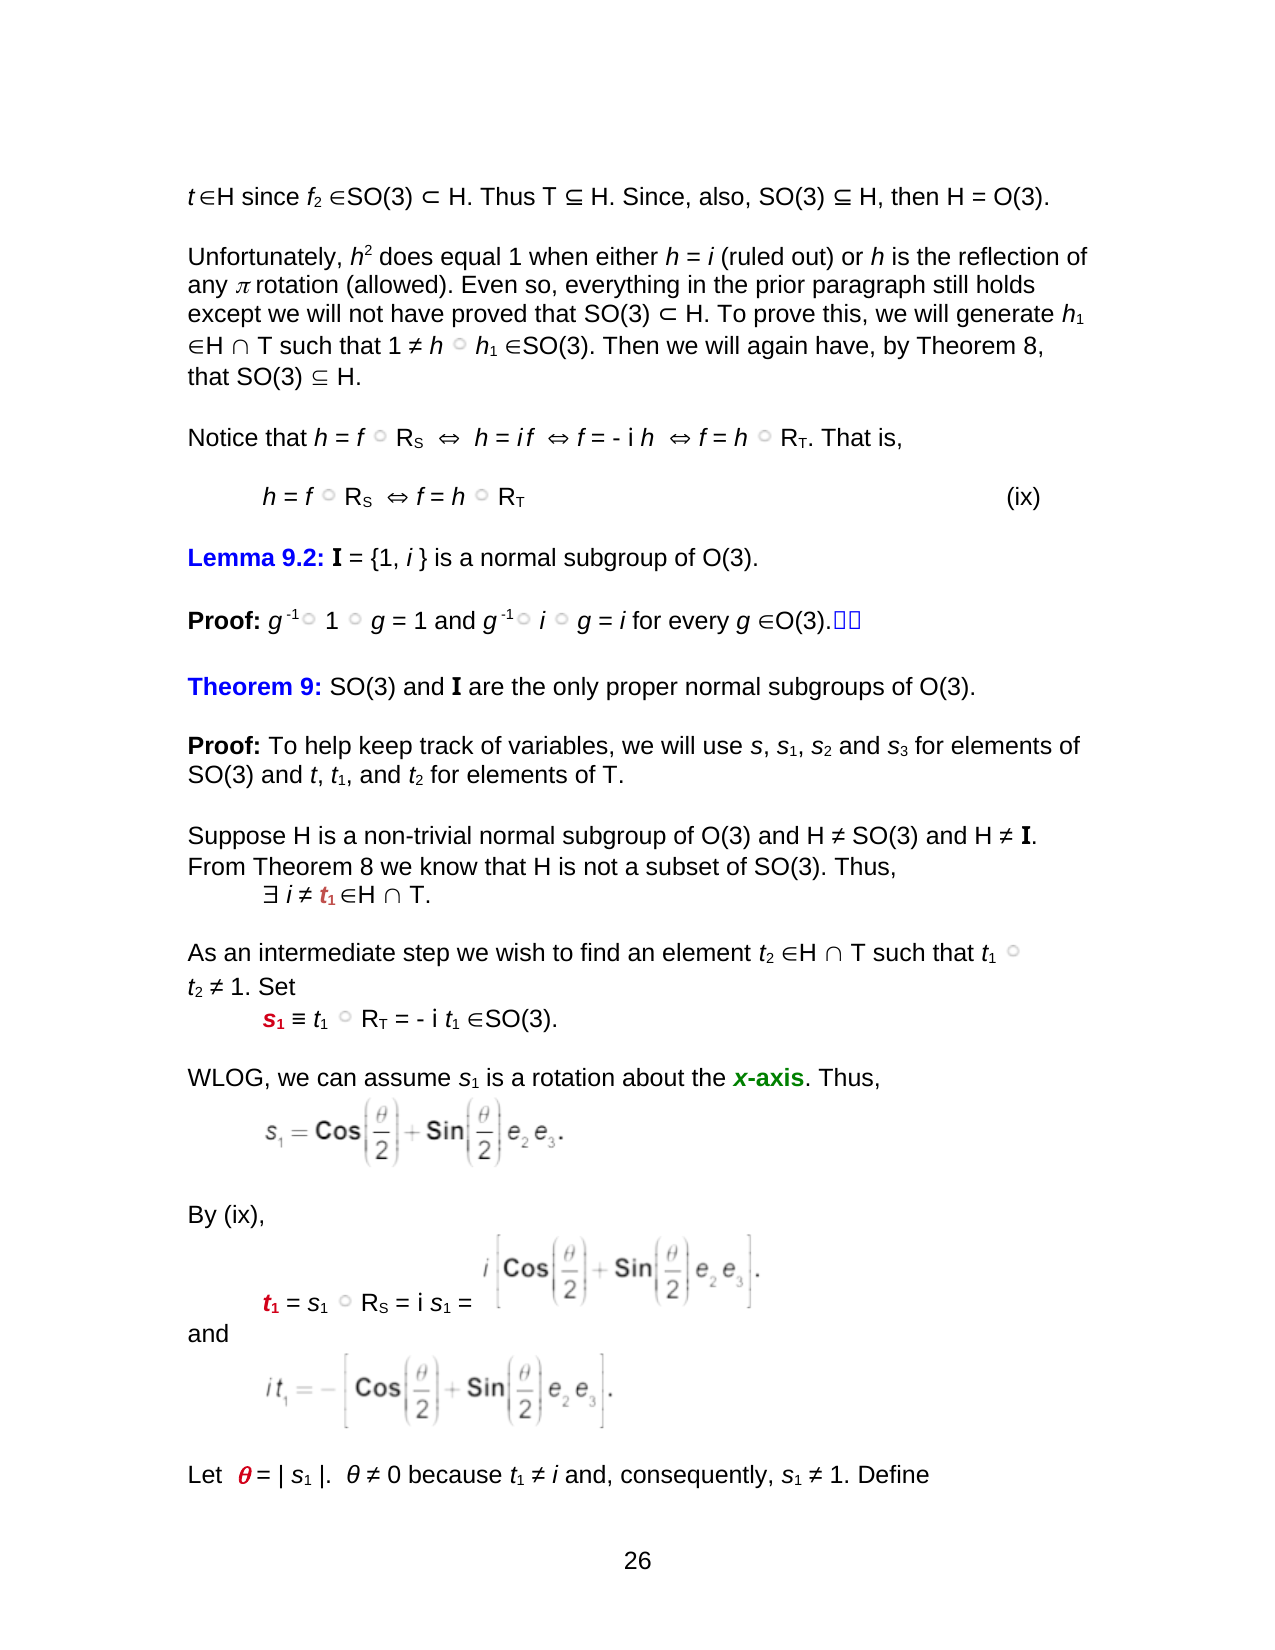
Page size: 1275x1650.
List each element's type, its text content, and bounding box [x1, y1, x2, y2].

text Theorem 9: SO(3) and I are the only proper normal subgroups of O(3). [187, 668, 1087, 702]
text i ≠ t1 H T. [187, 880, 1087, 909]
text and [187, 1319, 1087, 1348]
text Suppose H is a non-trivial normal subgroup of O(3) and H ≠ SO(3) and H ≠ I. From Theorem 8 we know that H is not a subset of SO(3). Thus, [187, 817, 1087, 880]
text Let = | s1 |. θ ≠ 0 because t1 ≠ i and, consequently, s1 ≠ 1. Define [187, 1460, 1087, 1489]
text t1 = s1 RS = i s1 = [187, 1228, 1087, 1319]
text By (ix), [187, 1200, 1087, 1228]
text Lemma 9.2: I = {1, i } is a normal subgroup of O(3). [187, 540, 1087, 574]
text Proof: g -1 1 g = 1 and g -1 i g = i for every g O(3). [187, 603, 1087, 640]
text As an intermediate step we wish to find an element t2 H T such that t1 t2 ≠ 1. Set [187, 938, 1087, 1000]
text t H since f2 SO(3) ⊂ H. Thus T ⊆ H. Since, also, SO(3) ⊆ H, then H = O(3). [187, 179, 1087, 213]
text s1 ≡ t1 RT = - i t1 SO(3). [187, 1000, 1087, 1034]
text WLOG, we can assume s1 is a rotation about the x-axis. Thus, [187, 1063, 1087, 1092]
text Notice that h = f RS h = i f f = - i h f = h RT. That is, [187, 419, 1087, 454]
text Unfortunately, h2 does equal 1 when either h = i (ruled out) or h is the reflection of any rotation (allowed). Even so, everything in the prior paragraph still holds except we will not have proved that SO(3) ⊂ H. To prove this, we will generate h1 H T such that 1 ≠ h h1 SO(3). Then we will again have, by Theorem 8, that SO(3) H. [187, 242, 1087, 391]
text Proof: To help keep track of variables, we will use s, s1, s2 and s3 for elements of SO(3) and t, t1, and t2 for elements of T. [187, 731, 1087, 789]
text h = f RS f = h RT (ix) [187, 482, 1087, 511]
